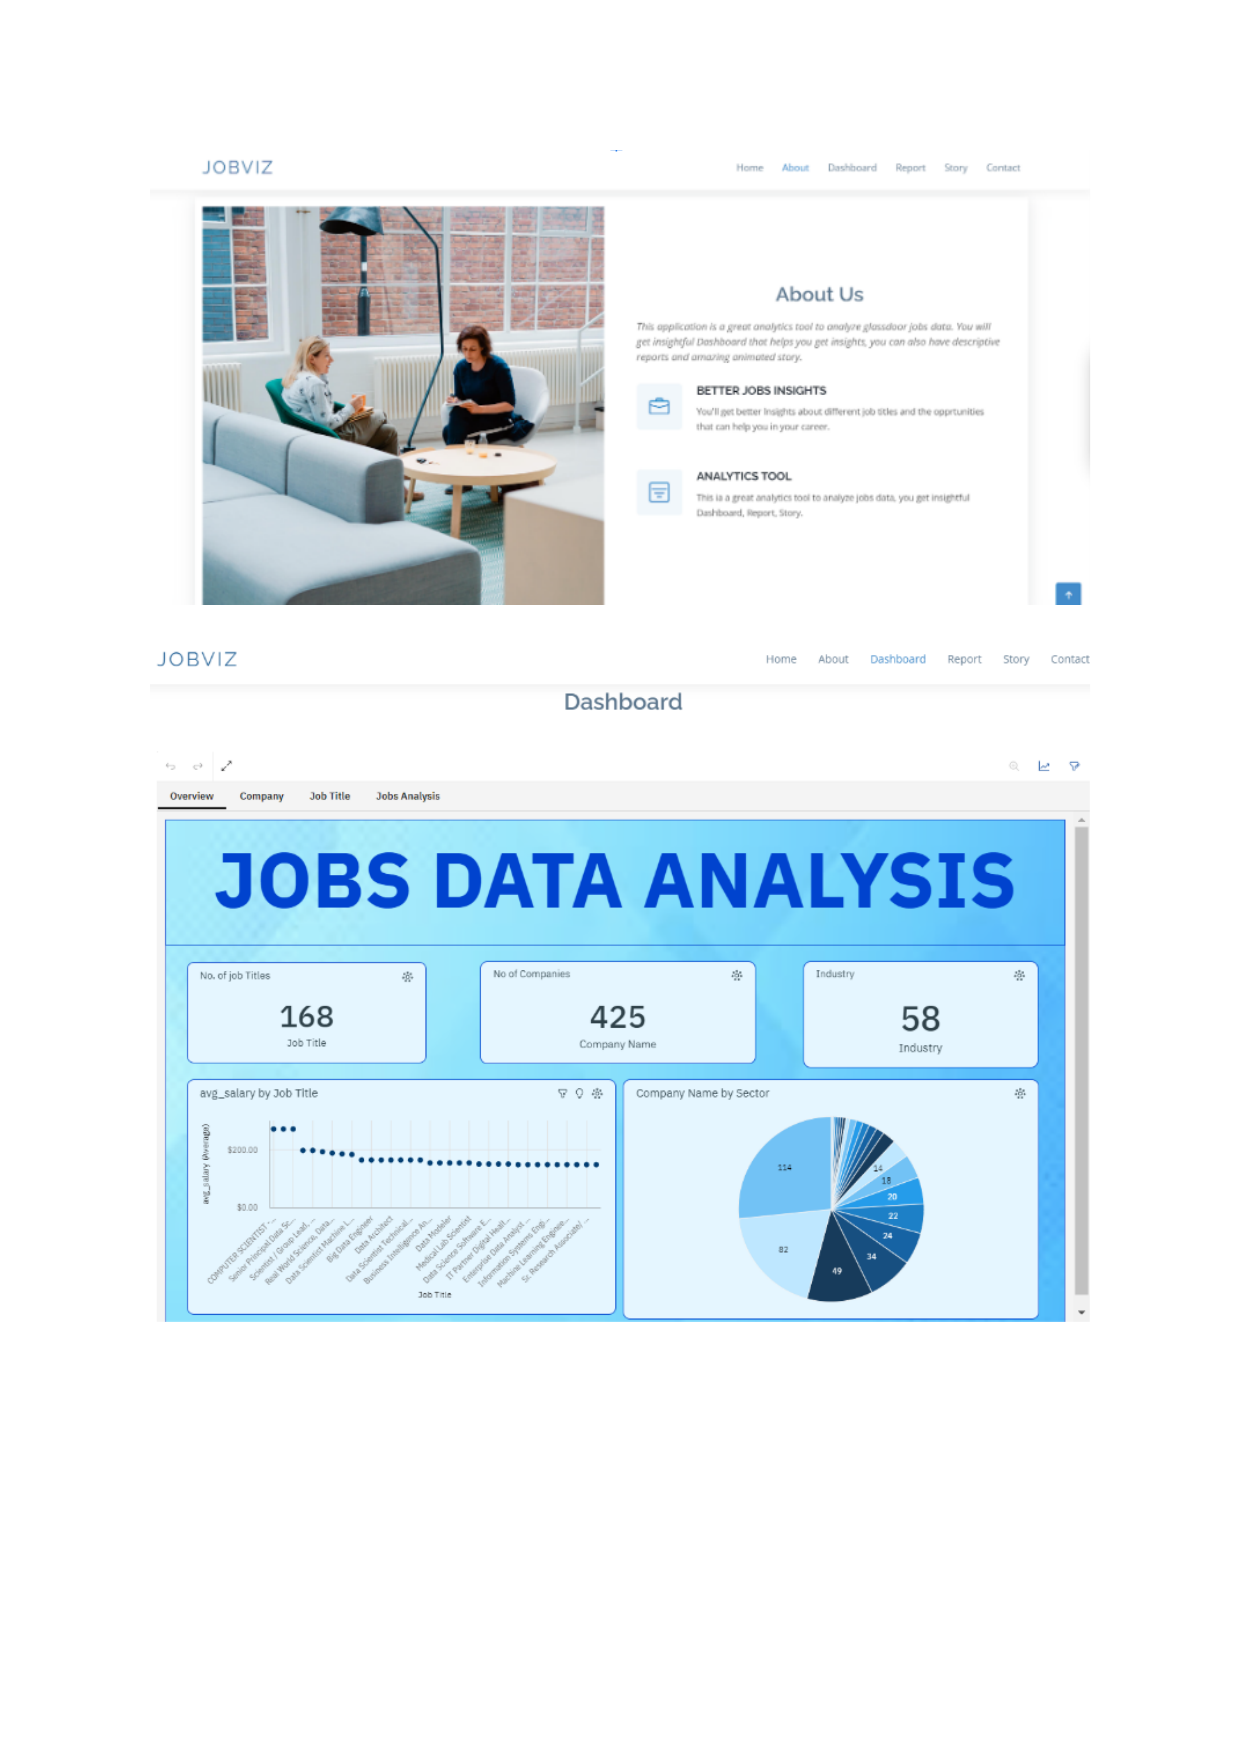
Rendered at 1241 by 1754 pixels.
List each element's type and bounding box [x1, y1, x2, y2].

picture [150, 638, 1091, 1322]
picture [150, 150, 1091, 605]
